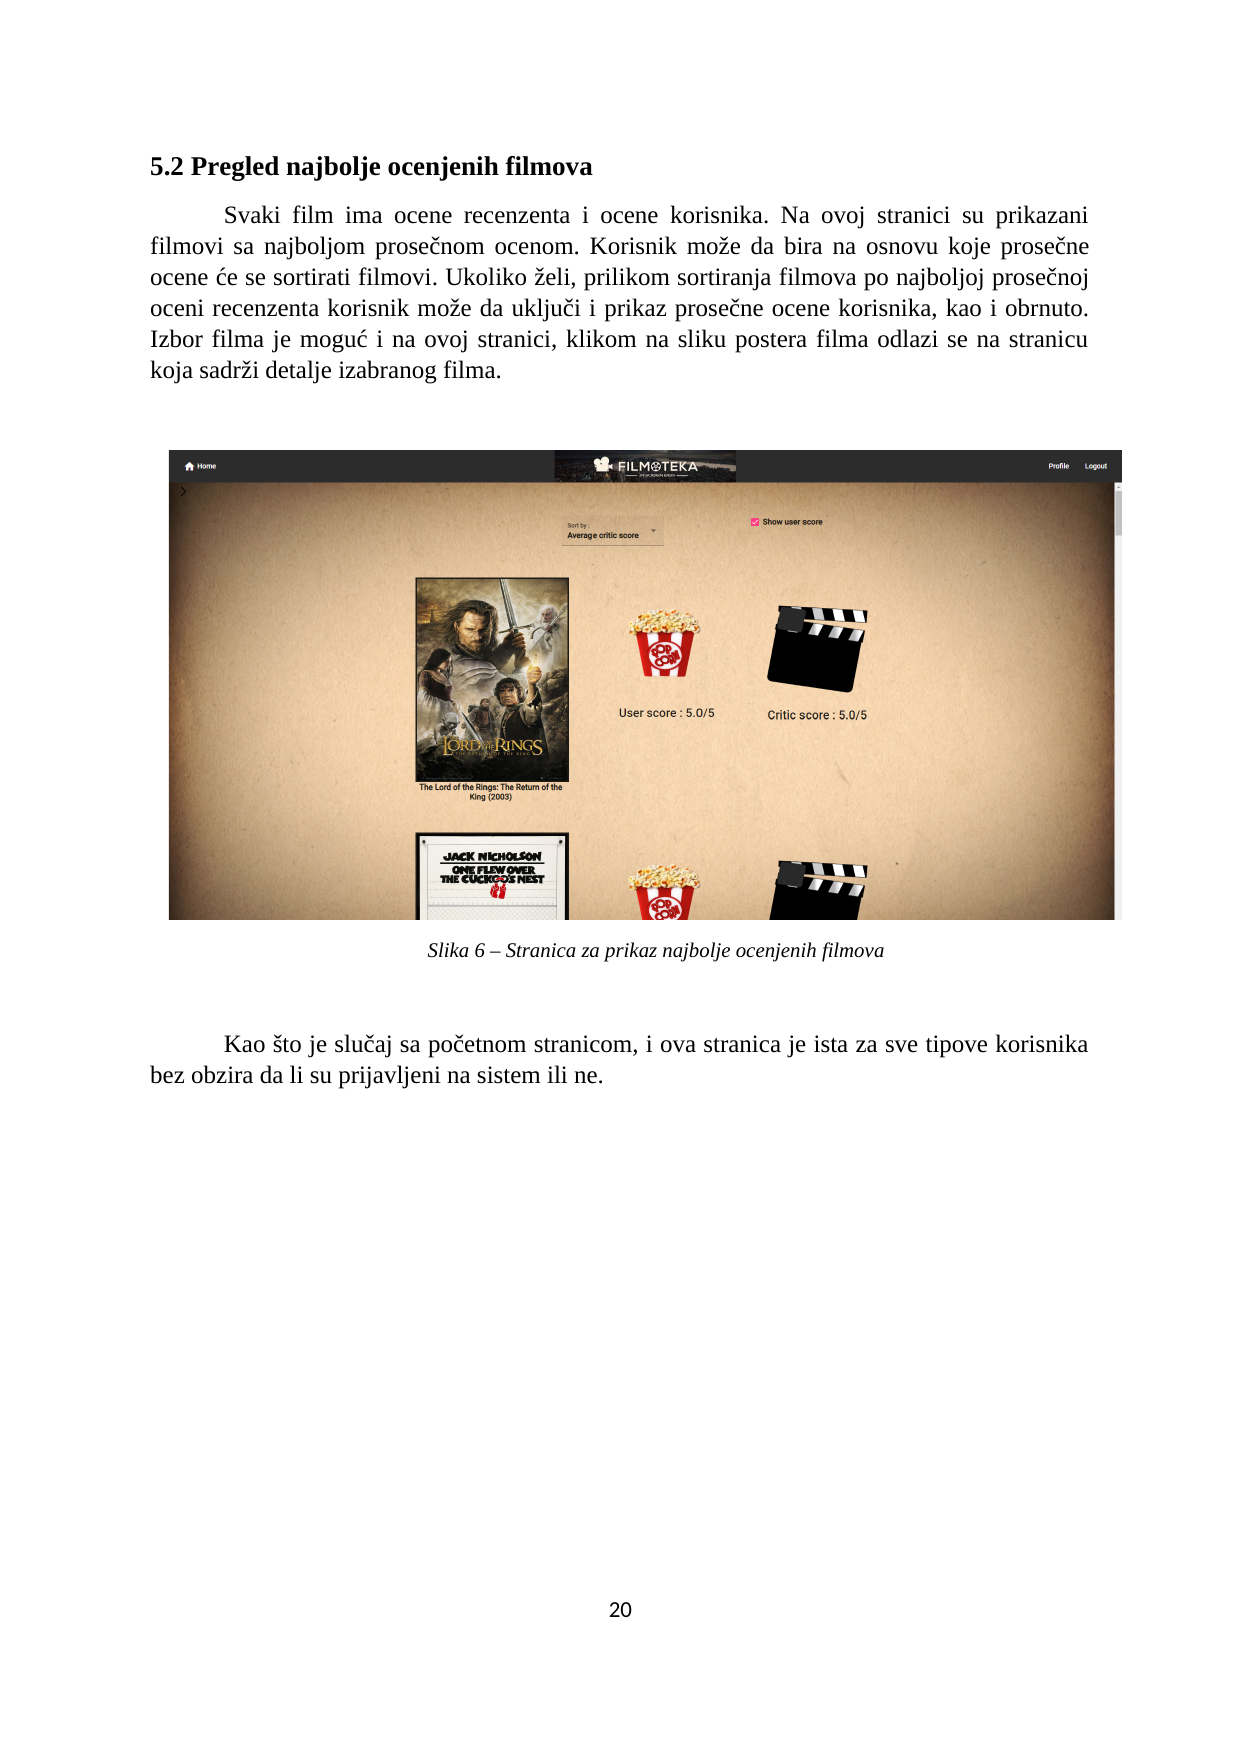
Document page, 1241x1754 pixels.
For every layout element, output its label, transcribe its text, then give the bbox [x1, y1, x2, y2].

text Svaki film ima ocene recenzenta i ocene korisnika. Na ovoj stranici su prikazani filmovi sa najboljom prosečnom ocenom. Korisnik može da bira na osnovu koje prosečne ocene će se sortirati filmovi. Ukoliko želi, prilikom sortiranja filmova po najboljoj prosečnoj oceni recenzenta korisnik može da uključi i prikaz prosečne ocene korisnika, kao i obrnuto. Izbor filma je moguć i na ovoj stranici, klikom na sliku postera filma odlazi se na stranicu koja sadrži detalje izabranog filma. [150, 200, 1090, 384]
text Kao što je slučaj sa početnom stranicom, i ova stranica je ista za sve tipove korisnika bez obzira da li su prijavljeni na sistem ili ne. [150, 1029, 1090, 1088]
text Slika 6 – Stranica za prikaz najbolje ocenjenih filmova [150, 938, 1090, 962]
text 5.2 Pregled najbolje ocenjenih filmova [150, 150, 1090, 181]
